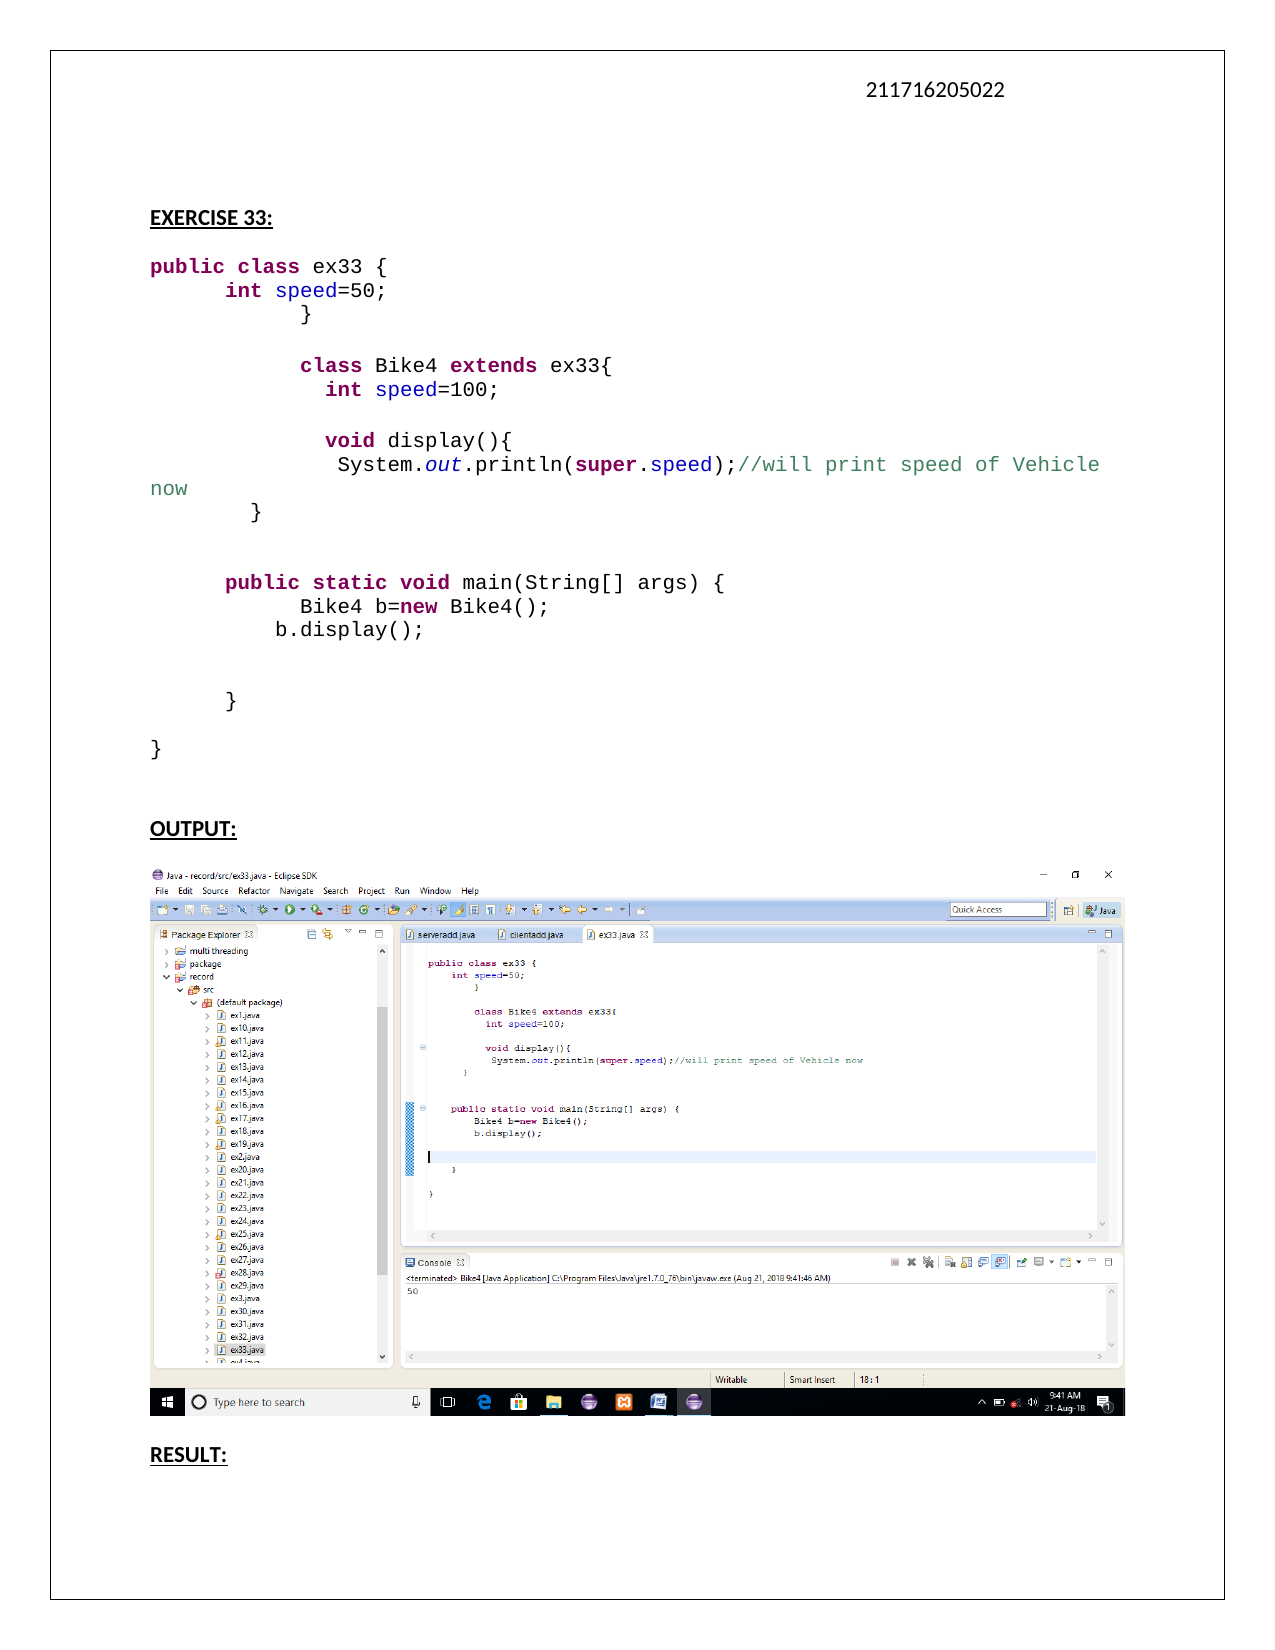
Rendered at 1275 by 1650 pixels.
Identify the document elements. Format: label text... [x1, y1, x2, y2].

text void display(){ [150, 430, 1125, 454]
text } [150, 738, 1125, 761]
text EXERCISE 33: [150, 203, 1125, 231]
text } [150, 501, 1125, 525]
text b.display(); [150, 619, 1125, 643]
picture [150, 867, 1125, 1416]
text public class ex33 { [150, 256, 1125, 280]
text } [150, 303, 1125, 327]
text int speed=100; [150, 379, 1125, 402]
text RESULT: [150, 1441, 1125, 1469]
text OUTPUT: [150, 814, 1125, 842]
text } [150, 690, 1125, 714]
text Bike4 b=new Bike4(); [150, 596, 1125, 619]
text int speed=50; [150, 280, 1125, 303]
text class Bike4 extends ex33{ [150, 355, 1125, 379]
text public static void main(String[] args) { [150, 572, 1125, 596]
text System.out.println(super.speed);//will print speed of Vehicle now [150, 454, 1125, 501]
